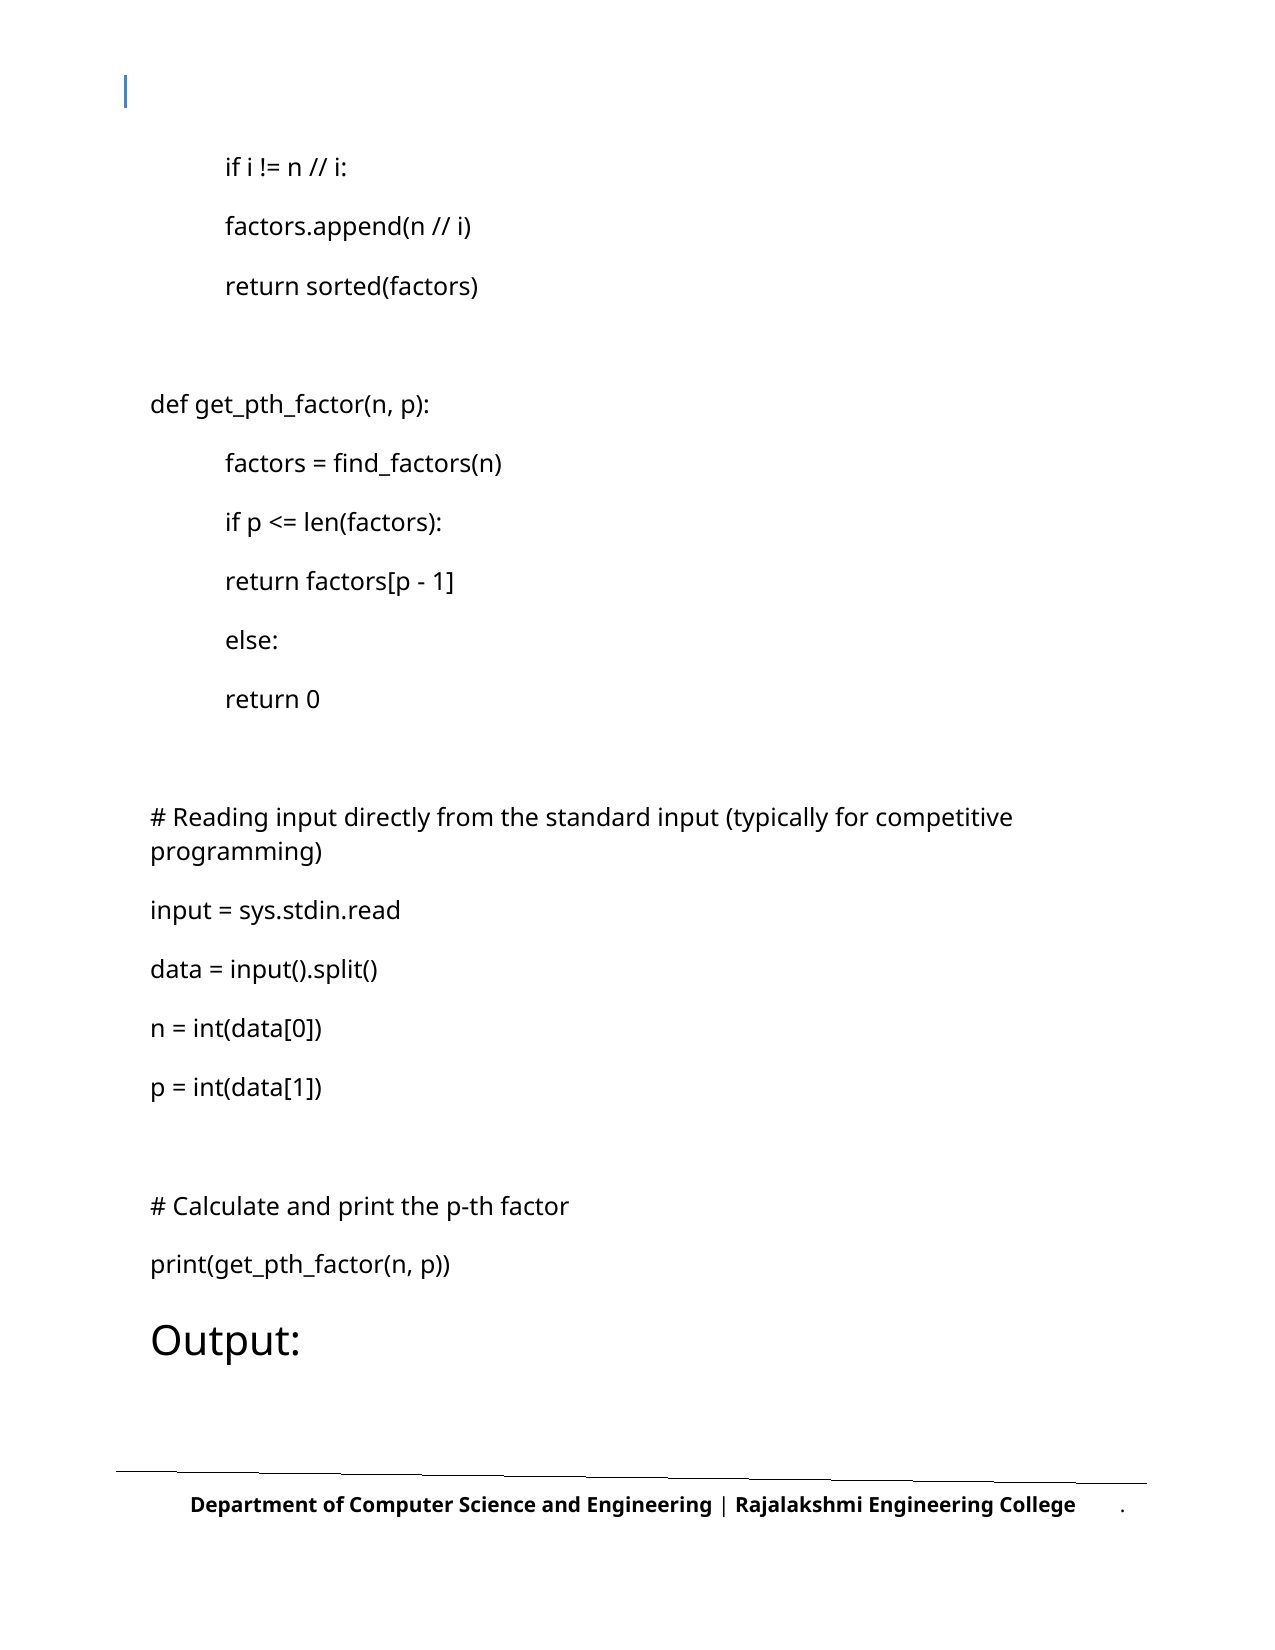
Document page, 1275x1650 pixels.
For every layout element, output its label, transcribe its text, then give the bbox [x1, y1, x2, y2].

text p = int(data[1]) [150, 1070, 1125, 1104]
text input = sys.stdin.read [150, 893, 1125, 927]
text n = int(data[0]) [150, 1011, 1125, 1045]
text if p <= len(factors): [150, 504, 1125, 538]
text if i != n // i: [150, 150, 1125, 184]
text return factors[p - 1] [150, 563, 1125, 597]
text factors = find_factors(n) [150, 445, 1125, 479]
text # Calculate and print the p-th factor [150, 1188, 1125, 1222]
text else: [150, 622, 1125, 657]
text return 0 [150, 682, 1125, 716]
text Output: [150, 1310, 1125, 1367]
text def get_pth_factor(n, p): [150, 386, 1125, 420]
text return sorted(factors) [150, 268, 1125, 302]
text data = input().split() [150, 952, 1125, 986]
text factors.append(n // i) [150, 209, 1125, 243]
text # Reading input directly from the standard input (typically for competitive programming) [150, 800, 1125, 868]
text print(get_pth_factor(n, p)) [150, 1247, 1125, 1281]
